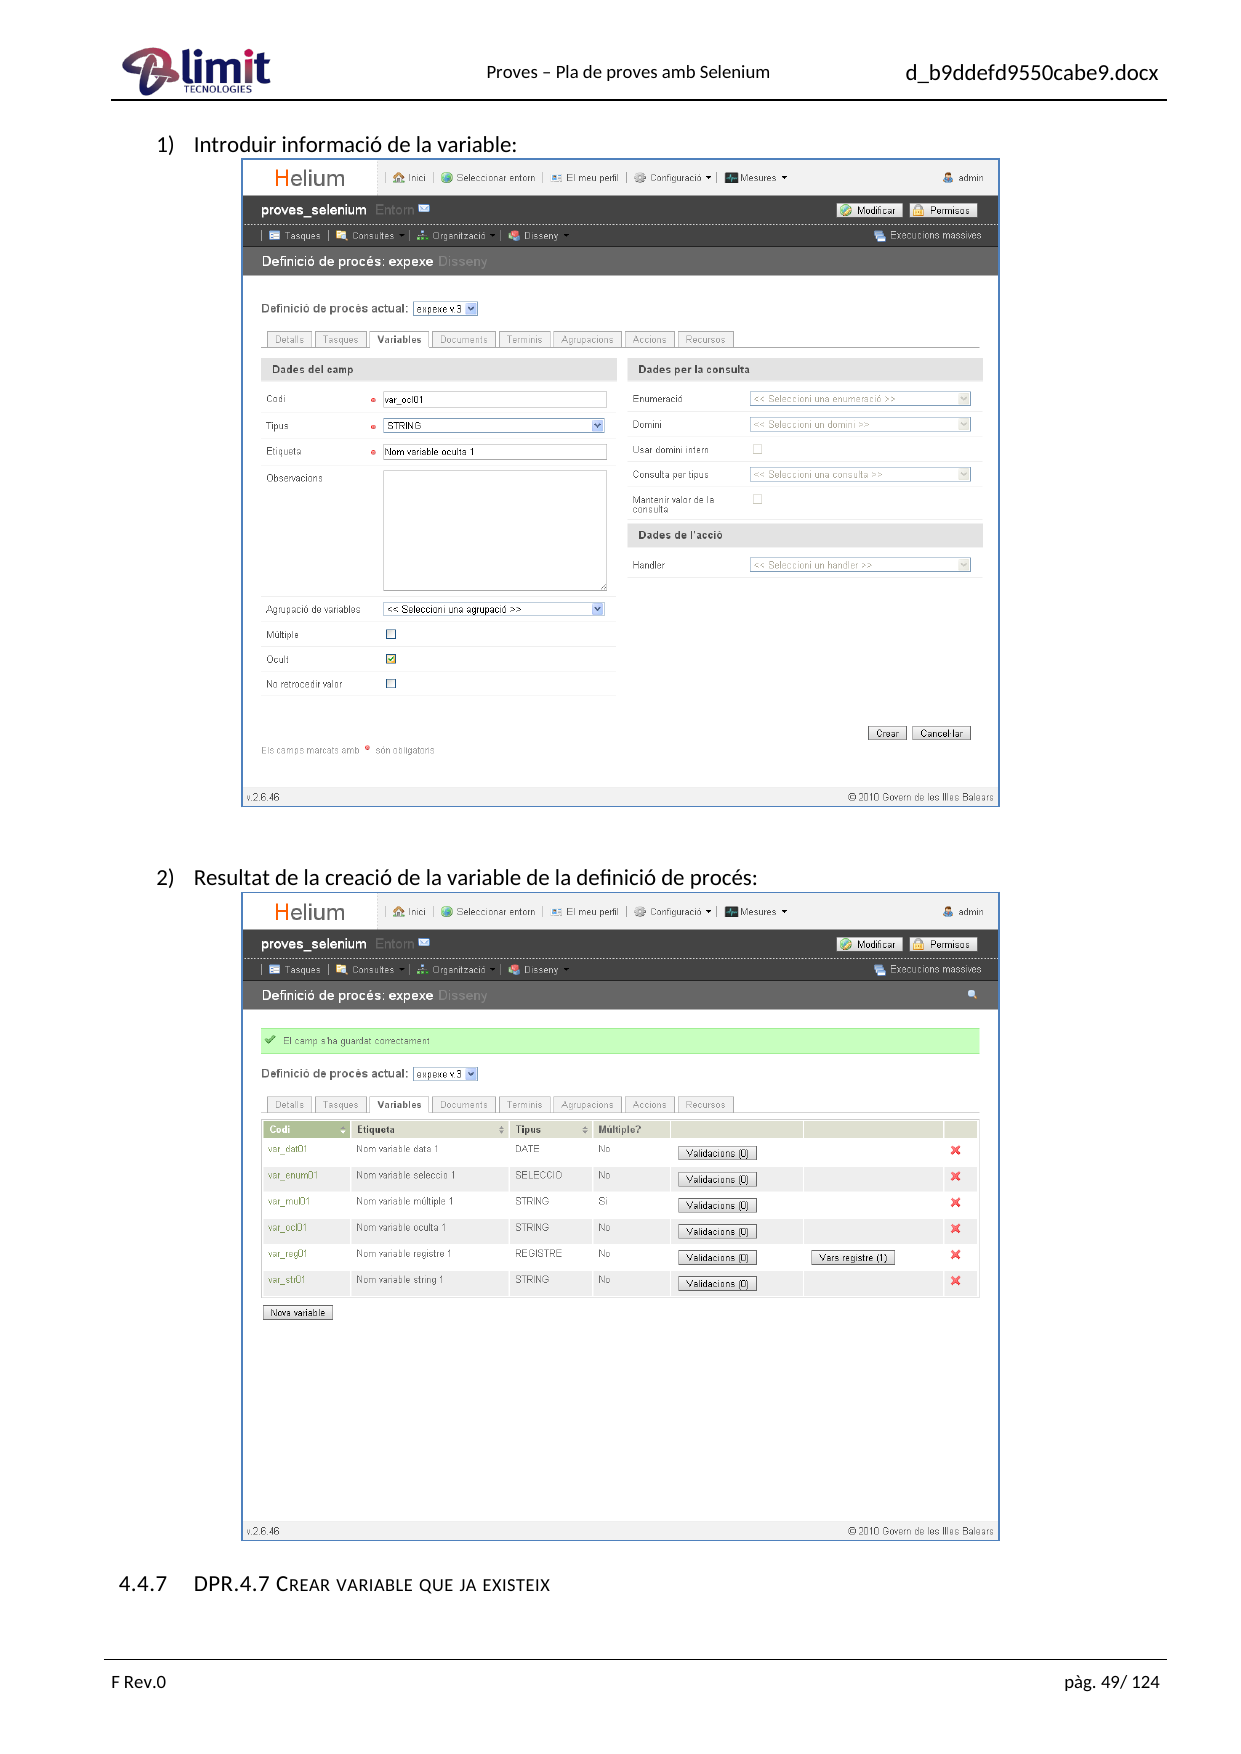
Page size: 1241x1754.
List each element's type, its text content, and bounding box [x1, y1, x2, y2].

picture [243, 894, 998, 1540]
list Resultat de la creació de la variable de la definició de procés: [156, 864, 1122, 892]
subtitle DPR.4.7 Crear variable que ja existeix [118, 1570, 1122, 1598]
picture [243, 160, 998, 807]
picture [118, 45, 275, 100]
list Introduir informació de la variable: [156, 131, 1122, 158]
